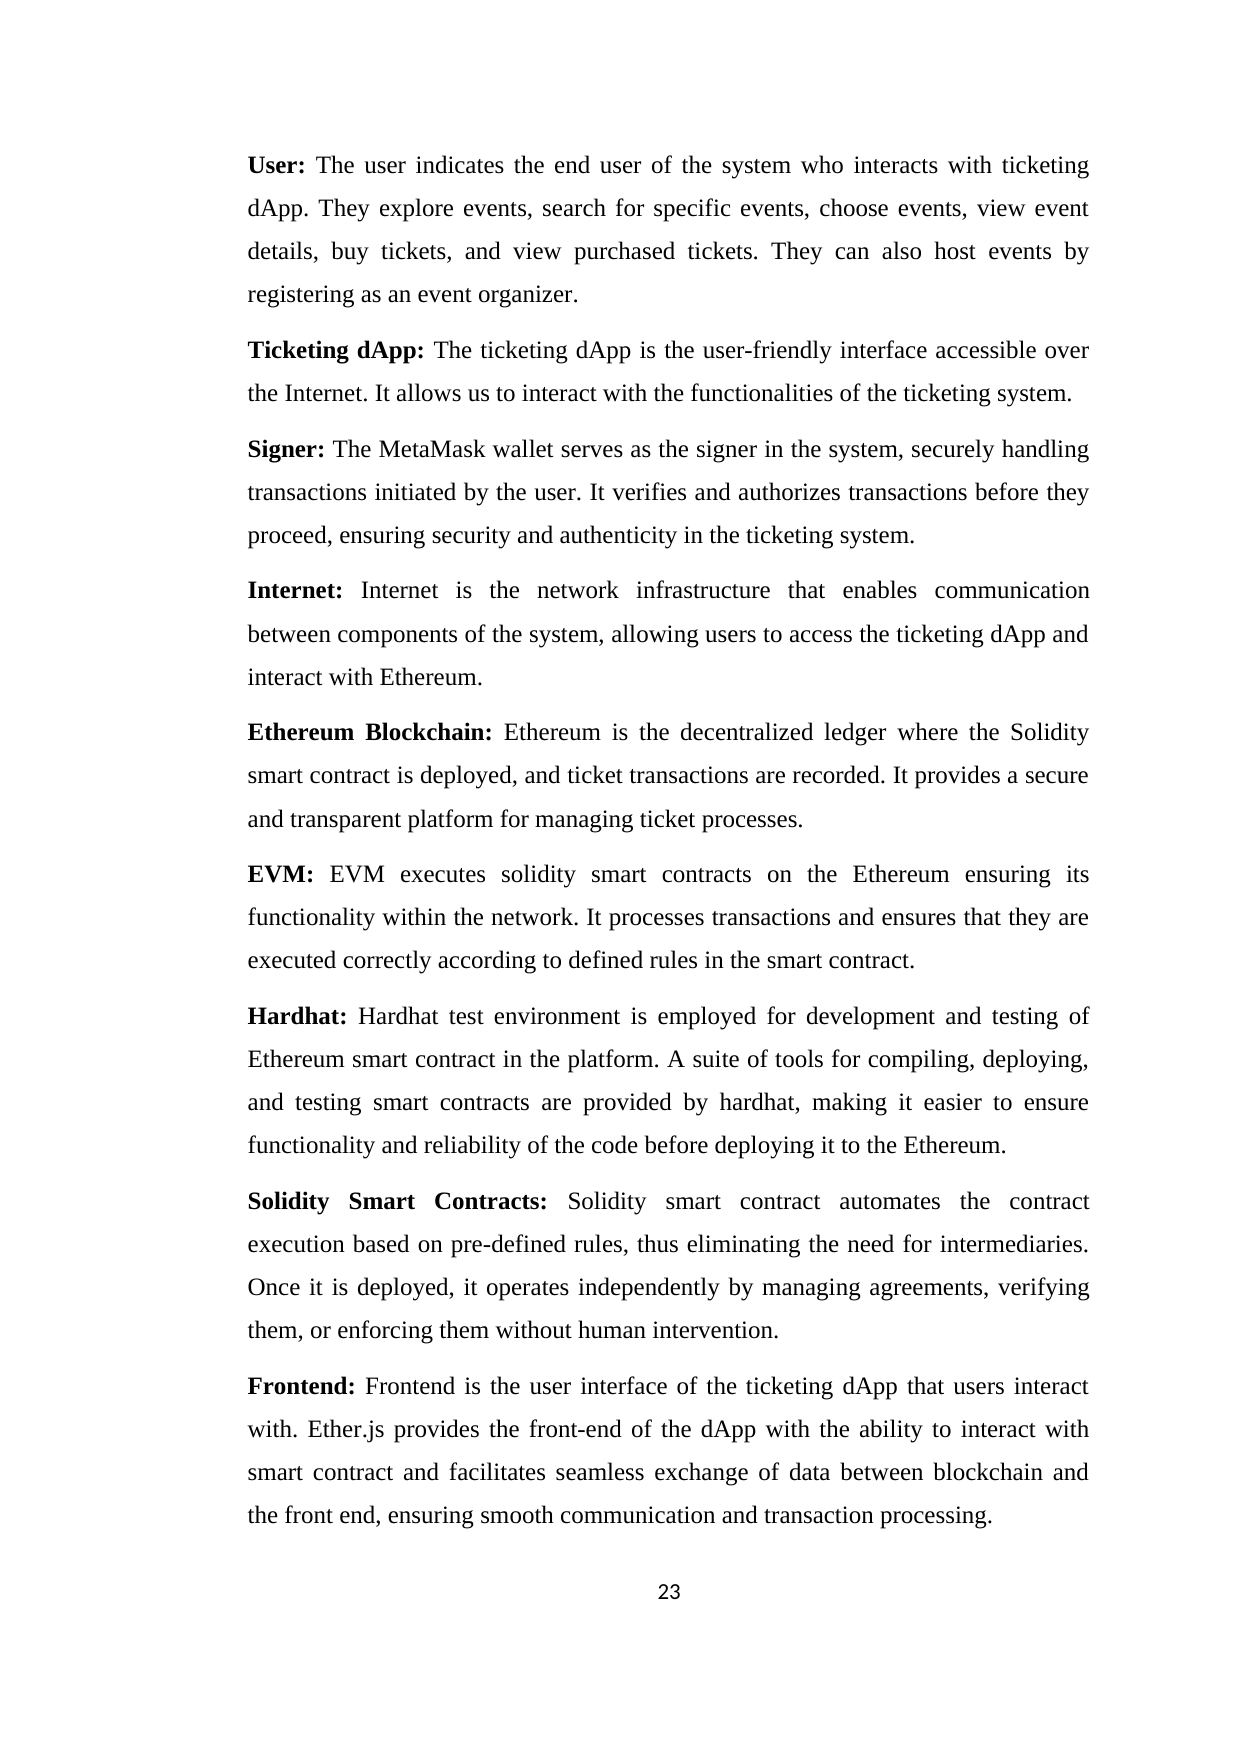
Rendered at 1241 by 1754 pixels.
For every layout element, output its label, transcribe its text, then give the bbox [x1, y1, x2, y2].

text Signer: The MetaMask wallet serves as the signer in the system, securely handling transactions initiated by the user. It verifies and authorizes transactions before they proceed, ensuring security and authenticity in the ticketing system. [247, 434, 1090, 549]
text EVM: EVM executes solidity smart contracts on the Ethereum ensuring its functionality within the network. It processes transactions and ensures that they are executed correctly according to defined rules in the smart contract. [247, 859, 1090, 974]
text User: The user indicates the end user of the system who interacts with ticketing dApp. They explore events, search for specific events, choose events, view event details, buy tickets, and view purchased tickets. They can also host events by registering as an event organizer. [247, 150, 1090, 308]
text Frontend: Frontend is the user interface of the ticketing dApp that users interact with. Ether.js provides the front-end of the dApp with the ability to interact with smart contract and facilitates seamless exchange of data between blockchain and the front end, ensuring smooth communication and transaction processing. [247, 1371, 1090, 1529]
text Solidity Smart Contracts: Solidity smart contract automates the contract execution based on pre-defined rules, thus eliminating the need for intermediaries. Once it is deployed, it operates independently by managing agreements, verifying them, or enforcing them without human intervention. [247, 1186, 1090, 1344]
text Internet: Internet is the network infrastructure that enables communication between components of the system, allowing users to access the ticketing dApp and interact with Ethereum. [247, 576, 1090, 691]
text Ticketing dApp: The ticketing dApp is the user-friendly interface accessible over the Internet. It allows us to interact with the functionalities of the ticketing system. [247, 335, 1090, 407]
text Ethereum Blockchain: Ethereum is the decentralized ledger where the Solidity smart contract is deployed, and ticket transactions are recorded. It provides a secure and transparent platform for managing ticket processes. [247, 717, 1090, 832]
text Hardhat: Hardhat test environment is employed for development and testing of Ethereum smart contract in the platform. A suite of tools for compiling, deploying, and testing smart contracts are provided by hardhat, making it easier to ensure functionality and reliability of the code before deploying it to the Ethereum. [247, 1001, 1090, 1159]
